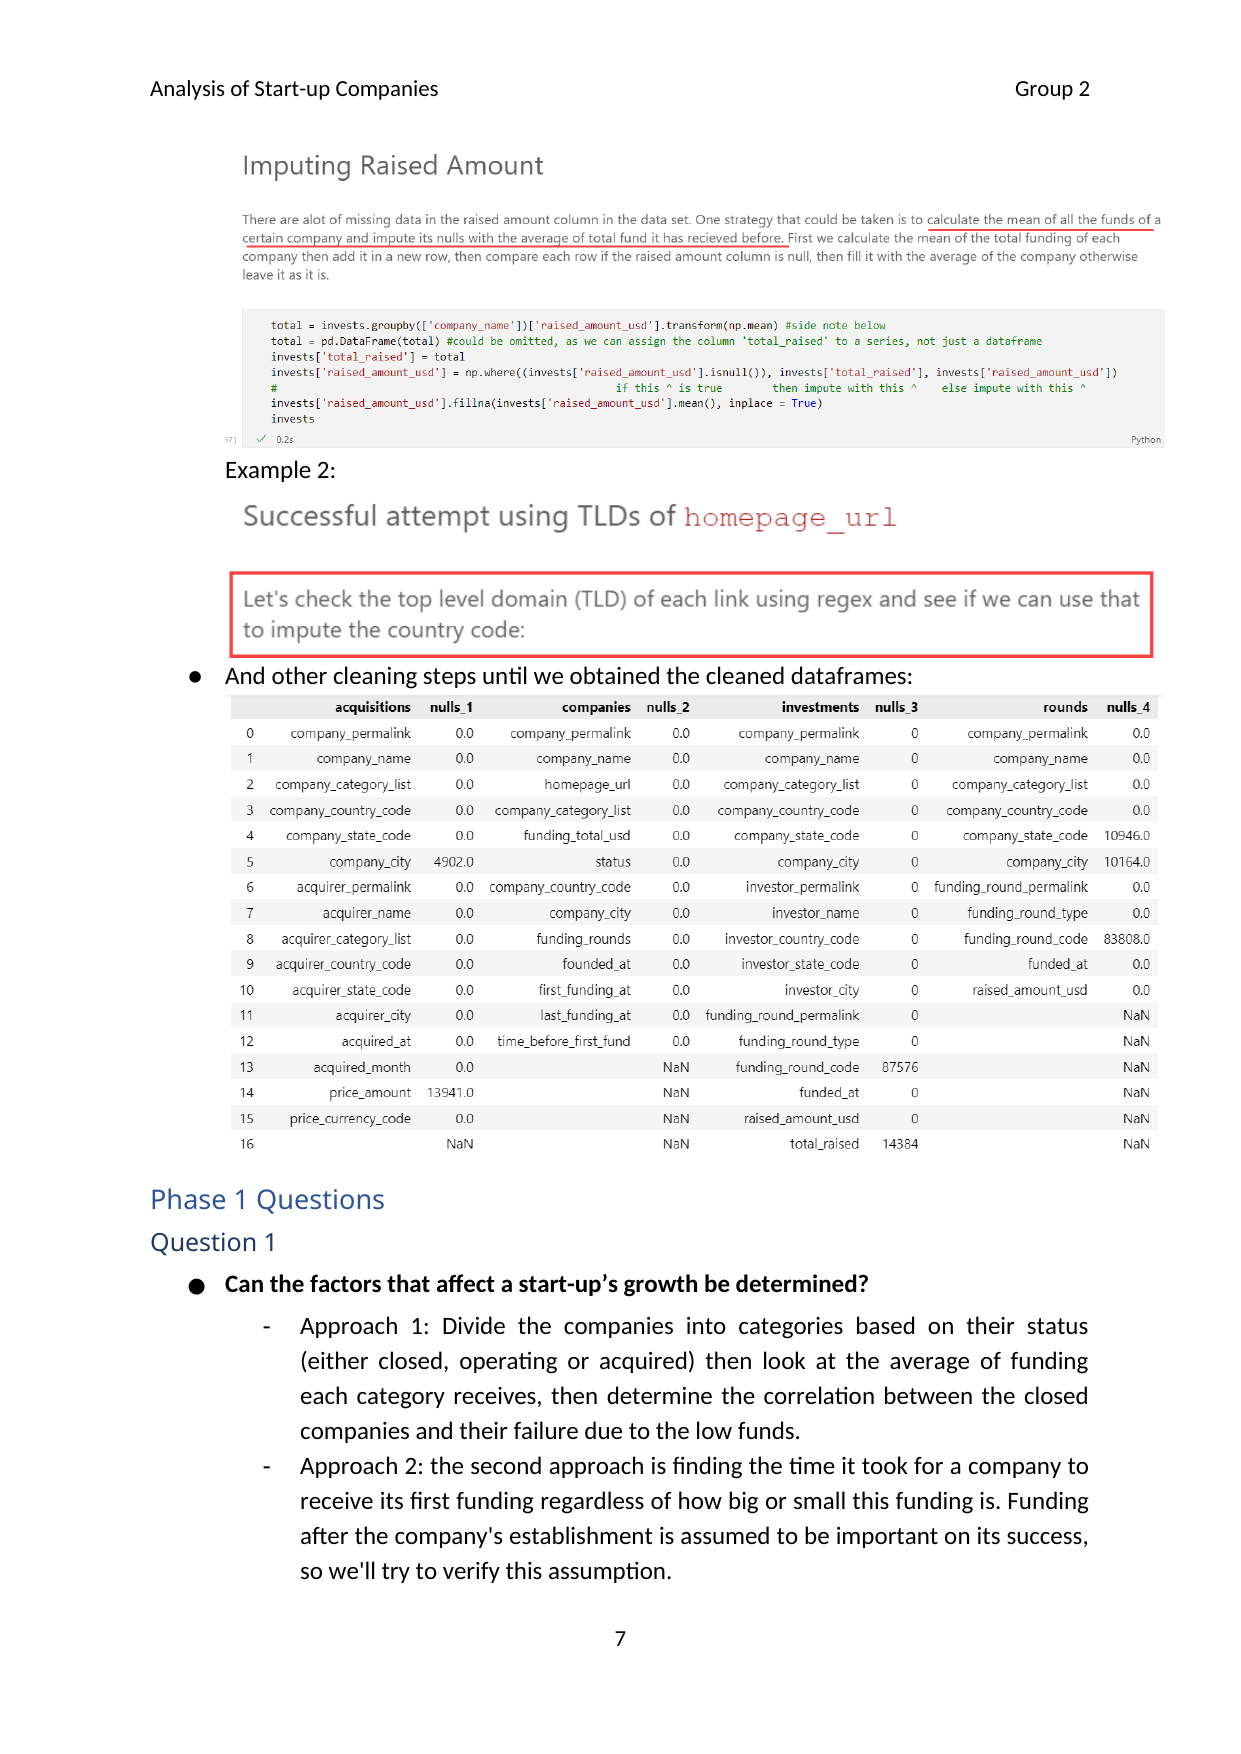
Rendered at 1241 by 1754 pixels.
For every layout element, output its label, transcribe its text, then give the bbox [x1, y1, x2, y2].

list Approach 2: the second approach is finding the time it took for a company to receive its first funding regardless of how big or small this funding is. Funding after the company's establishment is assumed to be important on its success, so we'll try to verify this assumption. [262, 1450, 1090, 1586]
list Approach 1: Divide the companies into categories based on their status (either closed, operating or acquired) then look at the average of funding each category receives, then determine the correlation between the closed companies and their failure due to the low funds. [262, 1310, 1090, 1446]
subtitle Phase 1 Questions [150, 1181, 1090, 1217]
picture [225, 150, 1166, 452]
picture [225, 487, 1166, 658]
subtitle Question 1 [150, 1224, 1090, 1258]
picture [225, 692, 1166, 1162]
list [187, 150, 1090, 658]
